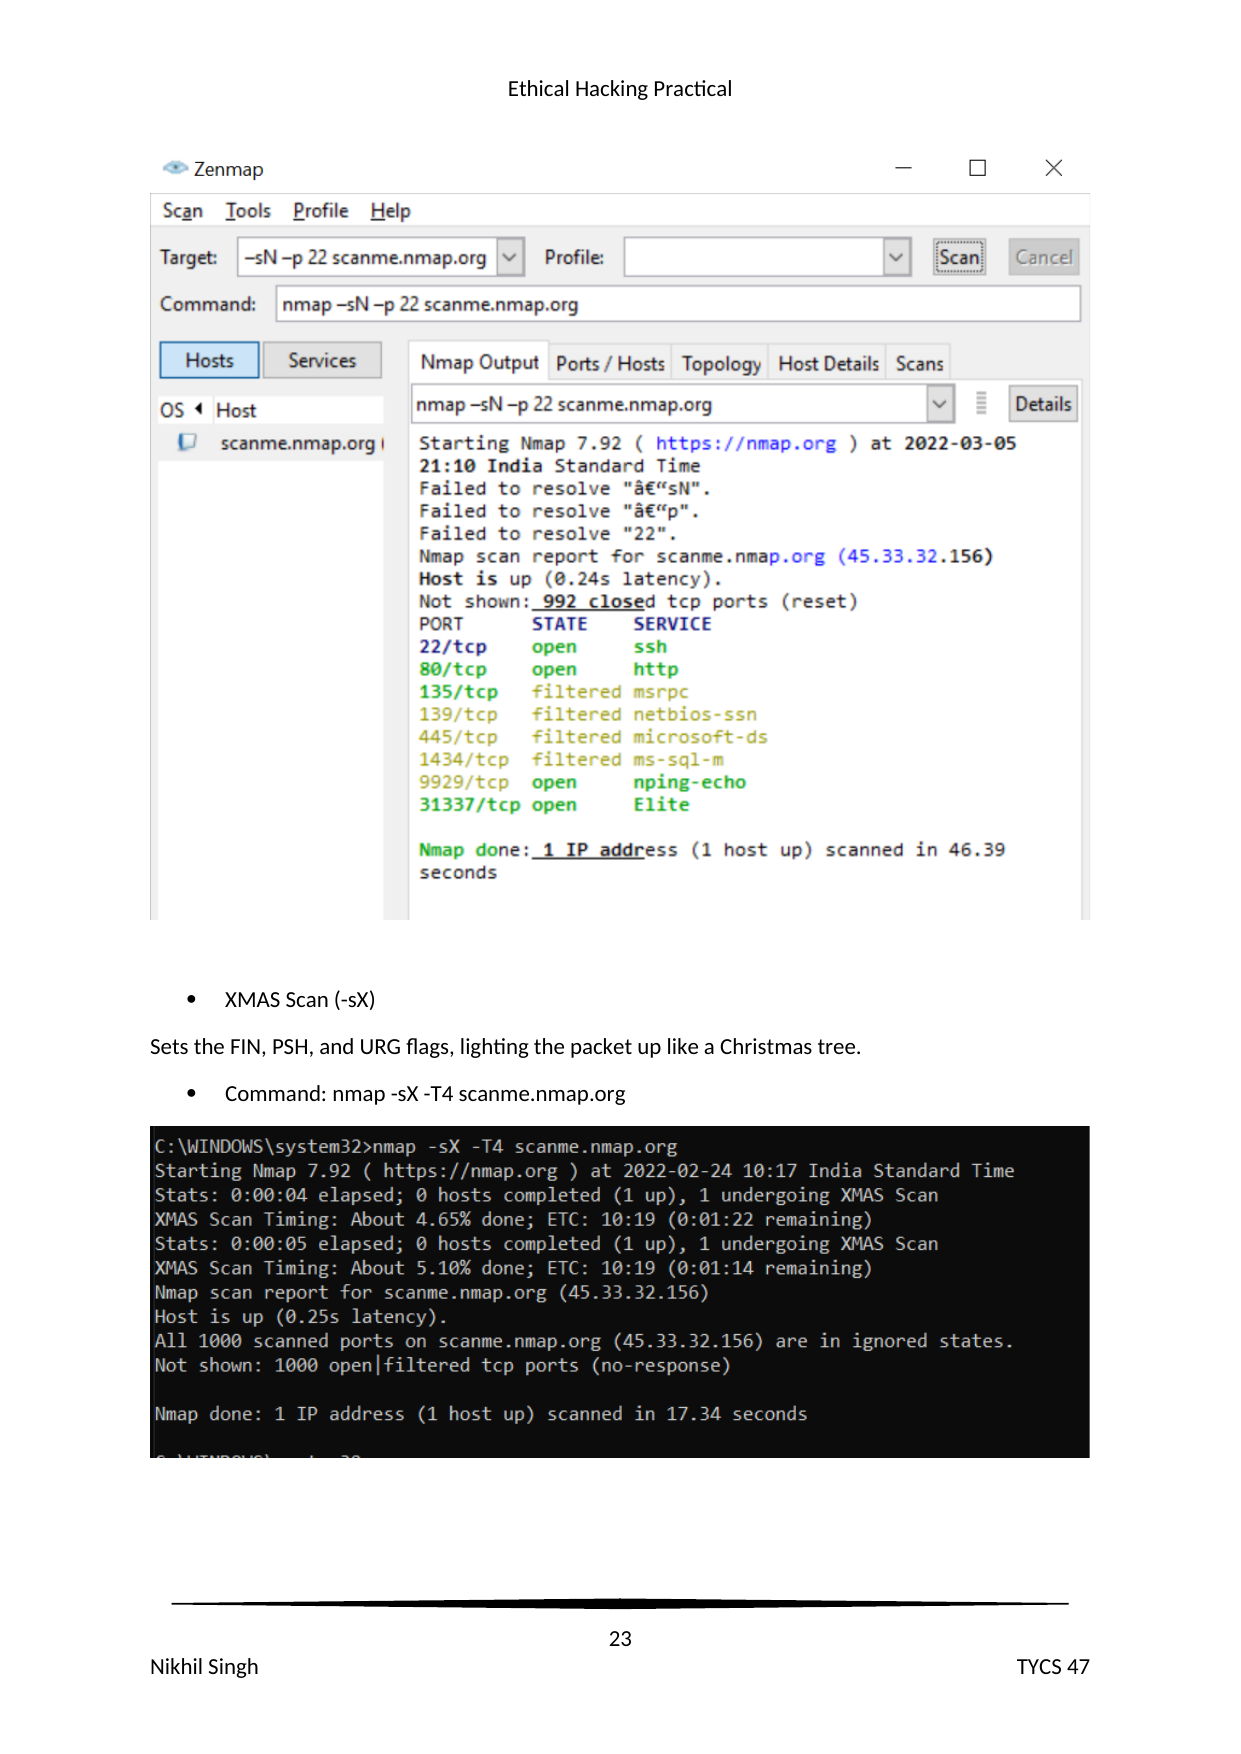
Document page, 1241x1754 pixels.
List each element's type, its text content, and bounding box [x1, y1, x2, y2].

list Command: nmap -sX -T4 scanme.nmap.org [187, 1079, 1090, 1107]
picture [150, 150, 1091, 920]
list XMAS Scan (-sX) [187, 985, 1090, 1013]
text Sets the FIN, PSH, and URG flags, lighting the packet up like a Christmas tree. [150, 1032, 1090, 1060]
picture [150, 1126, 1090, 1458]
